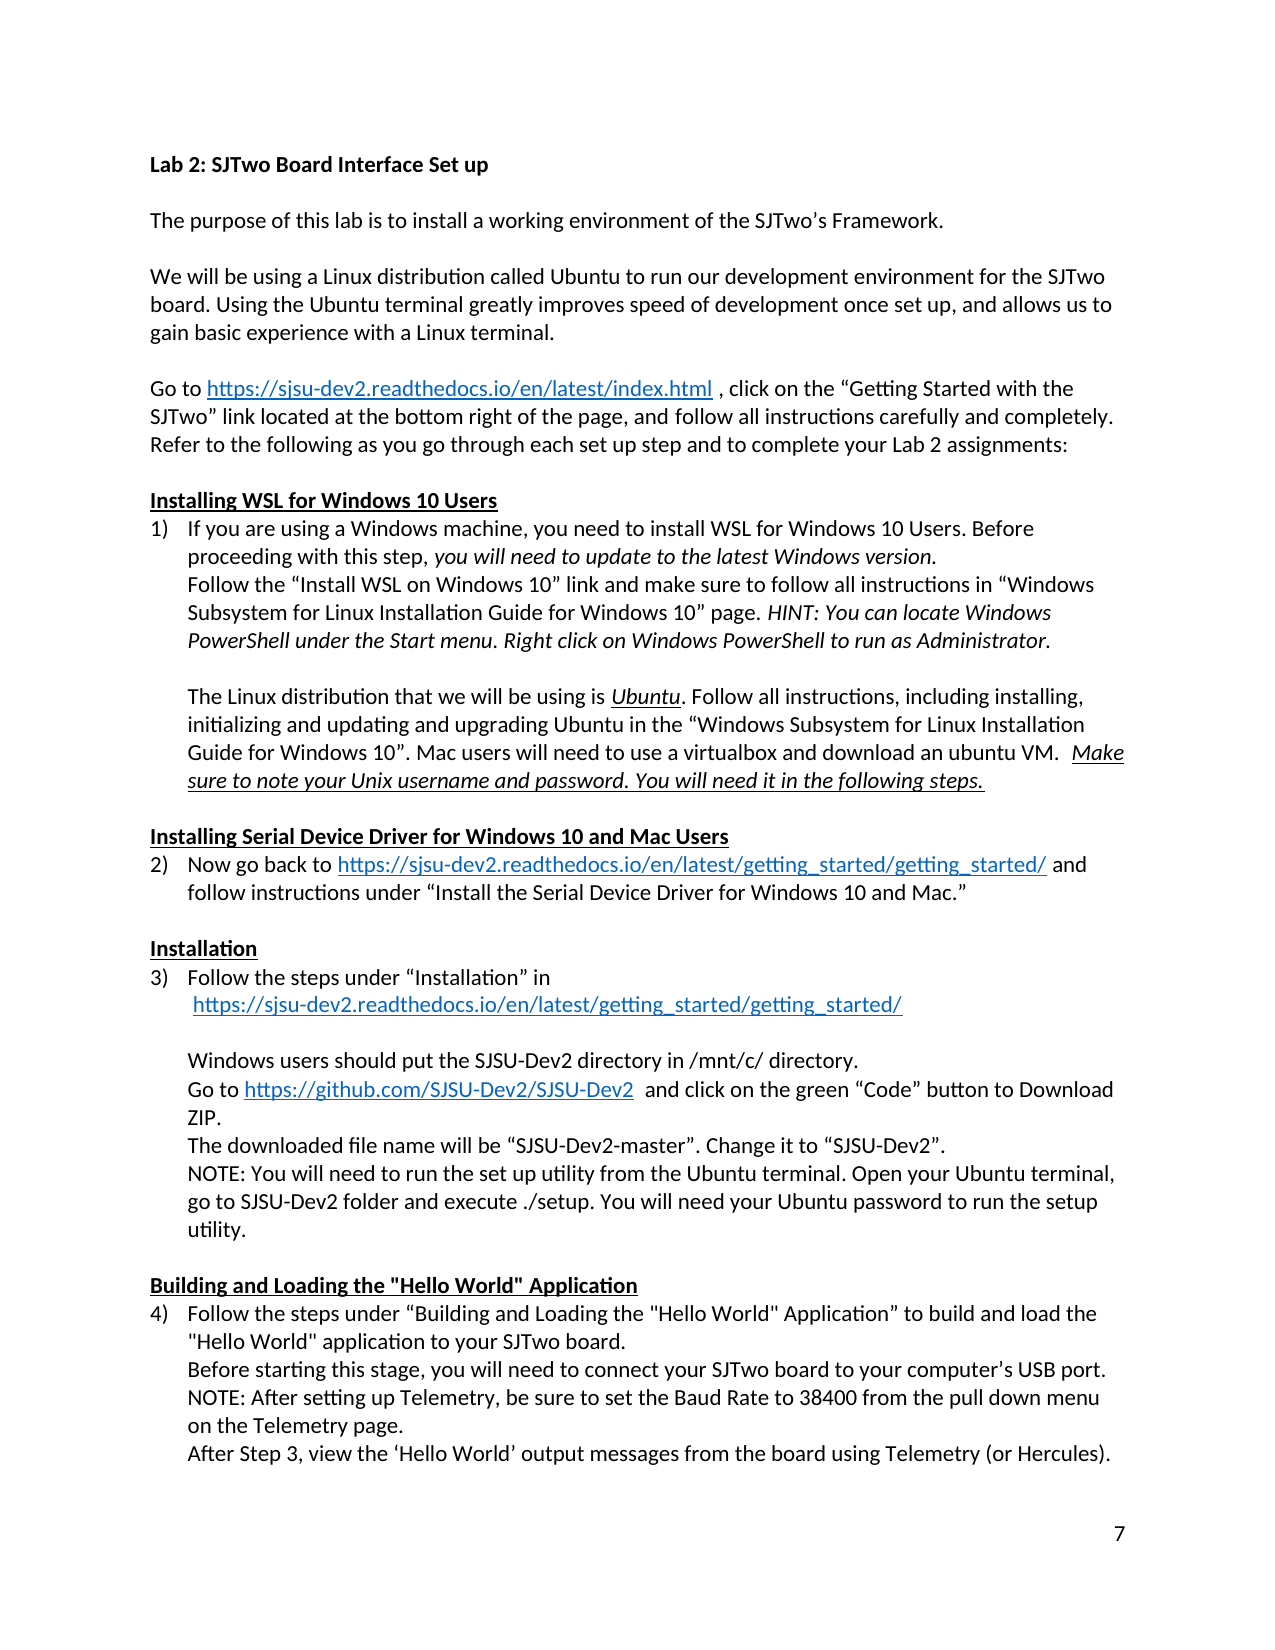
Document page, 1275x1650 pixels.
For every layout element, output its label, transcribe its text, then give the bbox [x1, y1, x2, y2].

list NOTE: You will need to run the set up utility from the Ubuntu terminal. Open your Ubuntu terminal, go to SJSU-Dev2 folder and execute ./setup. You will need your Ubuntu password to run the setup utility. [187, 1159, 1125, 1243]
list If you are using a Windows machine, you need to install WSL for Windows 10 Users. Before proceeding with this step, you will need to update to the latest Windows version. [150, 514, 1125, 570]
text Go to https://sjsu-dev2.readthedocs.io/en/latest/index.html , click on the “Getting Started with the SJTwo” link located at the bottom right of the page, and follow all instructions carefully and completely. Refer to the following as you go through each set up step and to complete your Lab 2 assignments: [150, 374, 1125, 458]
list After Step 3, view the ‘Hello World’ output messages from the board using Telemetry (or Hercules). [187, 1439, 1125, 1467]
list Windows users should put the SJSU-Dev2 directory in /mnt/c/ directory. [187, 1047, 1125, 1075]
list The downloaded file name will be “SJSU-Dev2-master”. Change it to “SJSU-Dev2”. [187, 1131, 1125, 1159]
list Before starting this stage, you will need to connect your SJTwo board to your computer’s USB port. [187, 1355, 1125, 1383]
list Installation [150, 934, 1125, 963]
text Installing WSL for Windows 10 Users [150, 486, 1125, 514]
list Go to https://github.com/SJSU-Dev2/SJSU-Dev2 and click on the green “Code” button to Download ZIP. [187, 1075, 1125, 1131]
list Installing Serial Device Driver for Windows 10 and Mac Users [150, 822, 1125, 851]
list Follow the steps under “Building and Loading the "Hello World" Application” to build and load the "Hello World" application to your SJTwo board. [150, 1299, 1125, 1355]
list Now go back to https://sjsu-dev2.readthedocs.io/en/latest/getting_started/getting_started/ and follow instructions under “Install the Serial Device Driver for Windows 10 and Mac.” [150, 851, 1125, 907]
text The purpose of this lab is to install a working environment of the SJTwo’s Framework. [150, 206, 1125, 234]
text Lab 2: SJTwo Board Interface Set up [150, 150, 1125, 178]
list Building and Loading the "Hello World" Application [150, 1271, 1125, 1299]
list Follow the “Install WSL on Windows 10” link and make sure to follow all instructions in “Windows Subsystem for Linux Installation Guide for Windows 10” page. HINT: You can locate Windows PowerShell under the Start menu. Right click on Windows PowerShell to run as Administrator. [187, 570, 1125, 654]
list NOTE: After setting up Telemetry, be sure to set the Baud Rate to 38400 from the pull down menu on the Telemetry page. [187, 1383, 1125, 1439]
list https://sjsu-dev2.readthedocs.io/en/latest/getting_started/getting_started/ [187, 991, 1125, 1019]
text We will be using a Linux distribution called Ubuntu to run our development environment for the SJTwo board. Using the Ubuntu terminal greatly improves speed of development once set up, and allows us to gain basic experience with a Linux terminal. [150, 262, 1125, 346]
list Follow the steps under “Installation” in [150, 963, 1125, 991]
list The Linux distribution that we will be using is Ubuntu. Follow all instructions, including installing, initializing and updating and upgrading Ubuntu in the “Windows Subsystem for Linux Installation Guide for Windows 10”. Mac users will need to use a virtualbox and download an ubuntu VM. Make sure to note your Unix username and password. You will need it in the following steps. [187, 682, 1125, 794]
